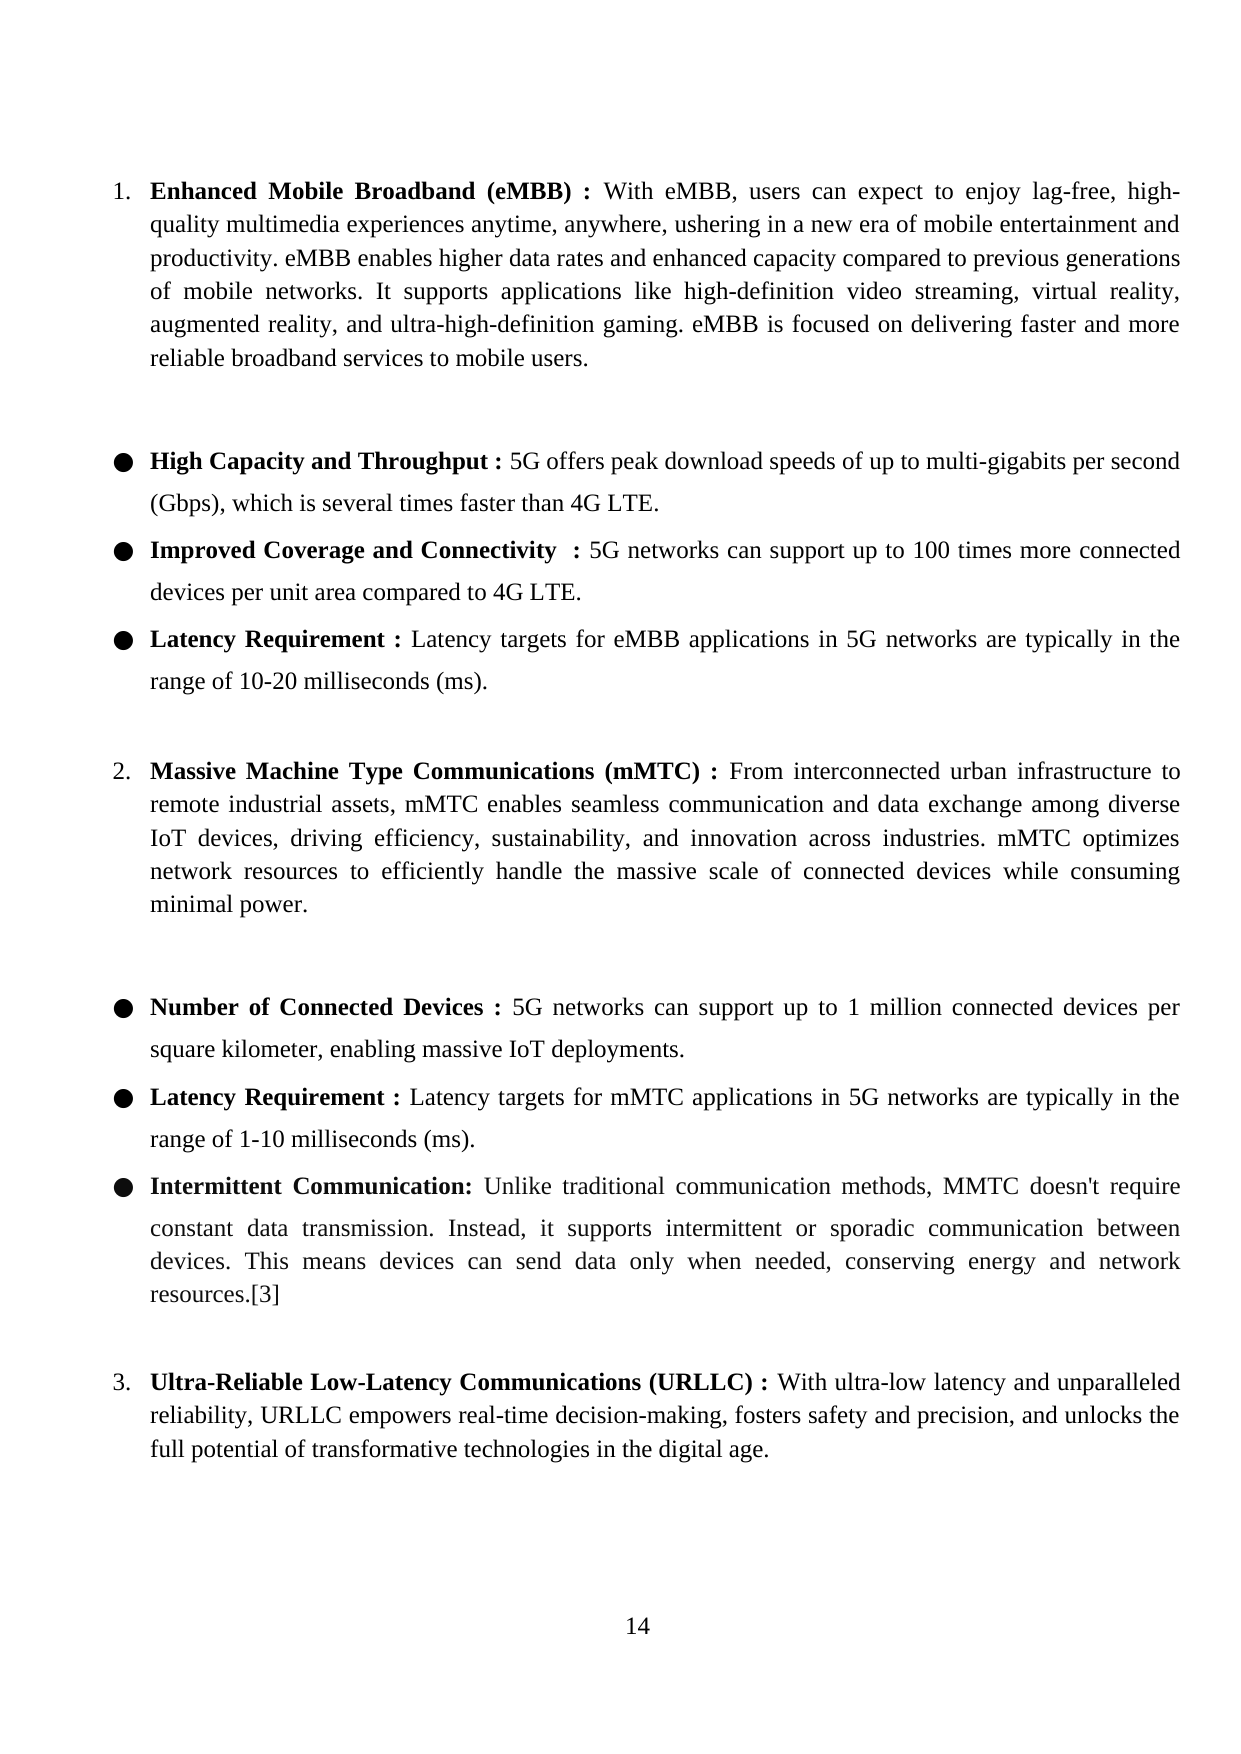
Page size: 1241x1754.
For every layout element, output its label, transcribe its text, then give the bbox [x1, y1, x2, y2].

list High Capacity and Throughput : 5G offers peak download speeds of up to multi-gigabits per second (Gbps), which is several times faster than 4G LTE. [112, 432, 1181, 517]
list Latency Requirement : Latency targets for eMBB applications in 5G networks are typically in the range of 10-20 milliseconds (ms). [112, 611, 1181, 695]
list Enhanced Mobile Broadband (eMBB) : With eMBB, users can expect to enjoy lag-free, high-quality multimedia experiences anytime, anywhere, ushering in a new era of mobile entertainment and productivity. eMBB enables higher data rates and enhanced capacity compared to previous generations of mobile networks. It supports applications like high-definition video streaming, virtual reality, augmented reality, and ultra-high-definition gaming. eMBB is focused on delivering faster and more reliable broadband services to mobile users. [112, 176, 1181, 372]
list Improved Coverage and Connectivity : 5G networks can support up to 100 times more connected devices per unit area compared to 4G LTE. [112, 521, 1181, 606]
list Massive Machine Type Communications (mMTC) : From interconnected urban infrastructure to remote industrial assets, mMTC enables seamless communication and data exchange among diverse IoT devices, driving efficiency, sustainability, and innovation across industries. mMTC optimizes network resources to efficiently handle the massive scale of connected devices while consuming minimal power. [112, 756, 1181, 918]
list Number of Connected Devices : 5G networks can support up to 1 million connected devices per square kilometer, enabling massive IoT deployments. [112, 979, 1181, 1063]
list Latency Requirement : Latency targets for mMTC applications in 5G networks are typically in the range of 1-10 milliseconds (ms). [112, 1068, 1181, 1152]
list Ultra-Reliable Low-Latency Communications (URLLC) : With ultra-low latency and unparalleled reliability, URLLC empowers real-time decision-making, fosters safety and precision, and unlocks the full potential of transformative technologies in the digital age. [112, 1367, 1181, 1462]
list Intermittent Communication: Unlike traditional communication methods, MMTC doesn't require constant data transmission. Instead, it supports intermittent or sporadic communication between devices. This means devices can send data only when needed, conserving energy and network resources.[3] [112, 1157, 1181, 1308]
